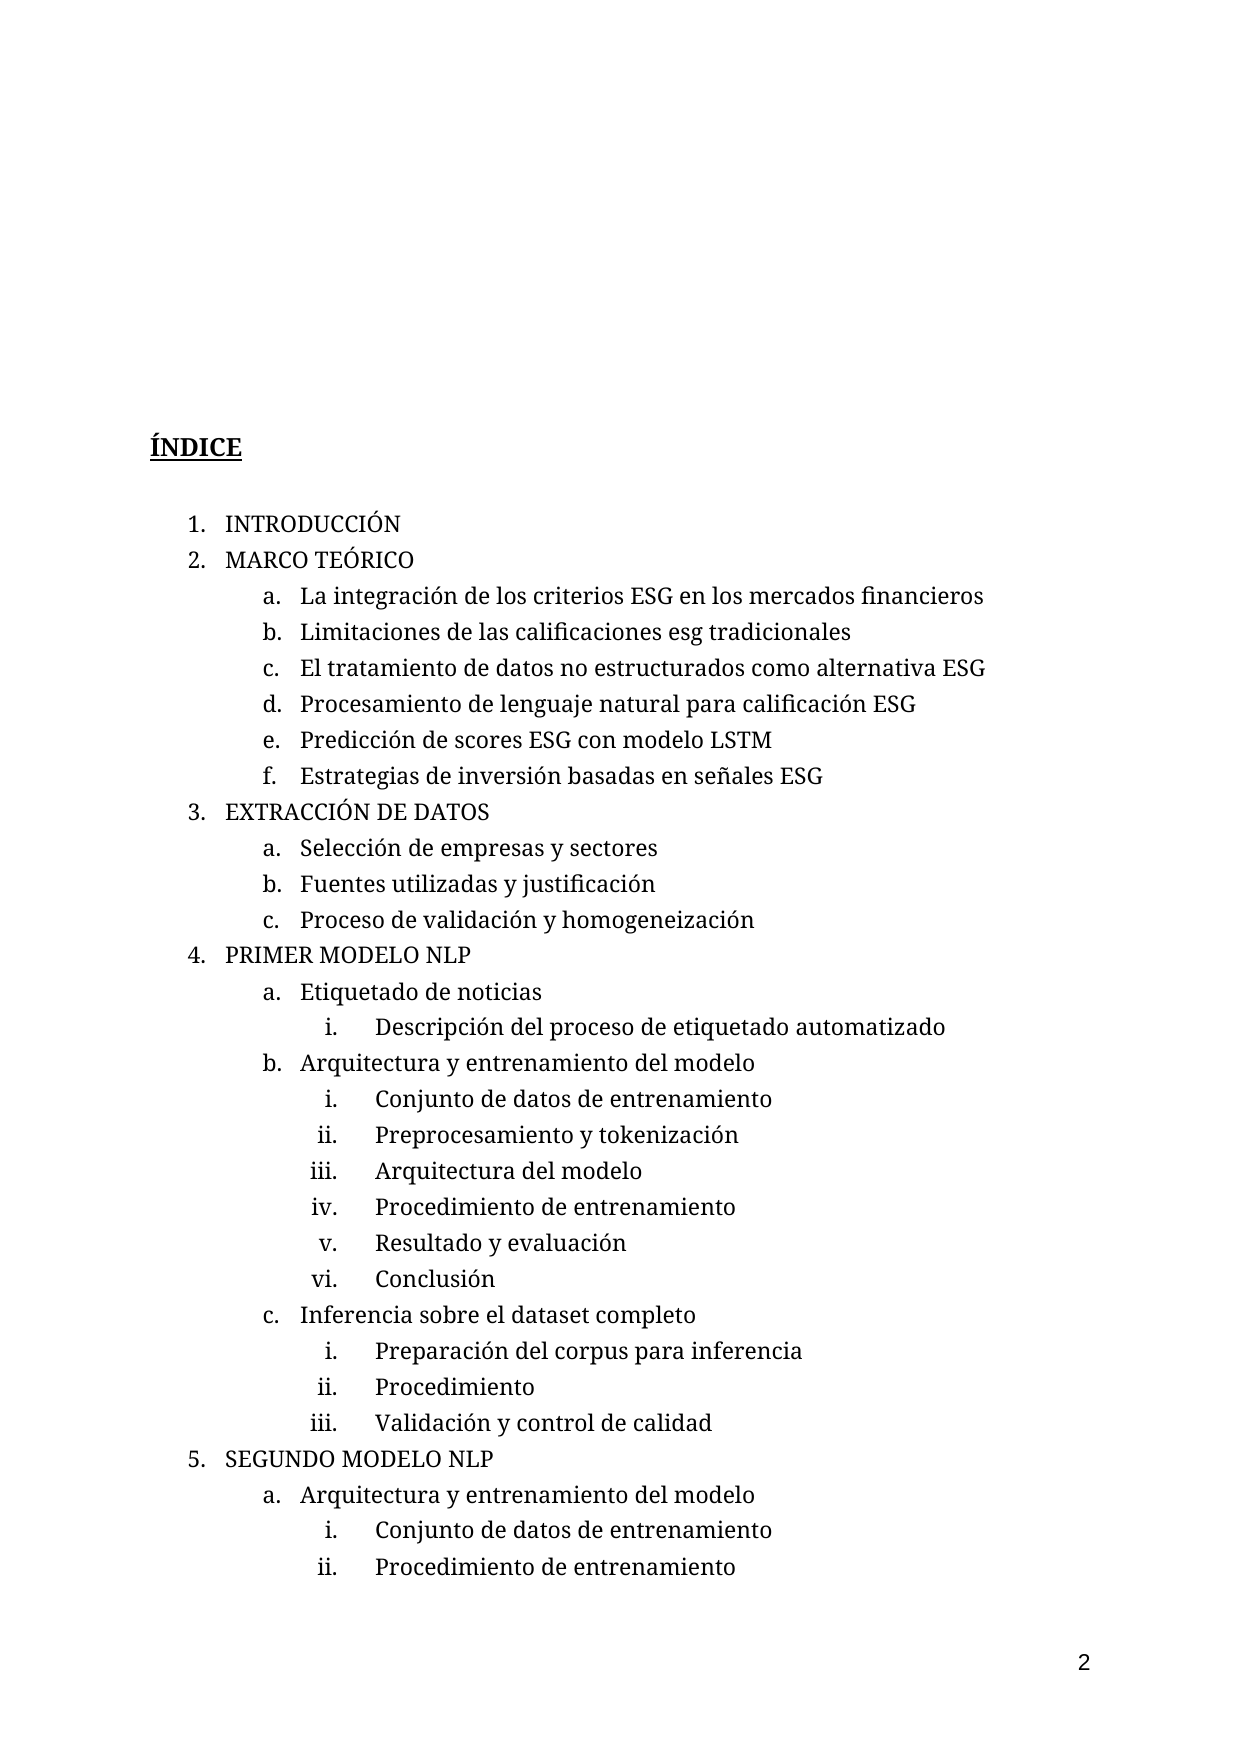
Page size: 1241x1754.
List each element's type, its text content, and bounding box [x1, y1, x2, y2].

list EXTRACCIÓN DE DATOS [187, 796, 1090, 827]
list Inferencia sobre el dataset completo [262, 1299, 1090, 1330]
list Preparación del corpus para inferencia [337, 1335, 1090, 1366]
list Procedimiento de entrenamiento [337, 1550, 1090, 1582]
text ÍNDICE [150, 430, 1090, 464]
list Procedimiento de entrenamiento [337, 1191, 1090, 1222]
list Arquitectura y entrenamiento del modelo [262, 1478, 1090, 1510]
list Etiquetado de noticias [262, 975, 1090, 1007]
list Resultado y evaluación [337, 1227, 1090, 1258]
list Procesamiento de lenguaje natural para calificación ESG [262, 688, 1090, 719]
list SEGUNDO MODELO NLP [187, 1443, 1090, 1474]
list Descripción del proceso de etiquetado automatizado [337, 1011, 1090, 1043]
list Conclusión [337, 1263, 1090, 1294]
list MARCO TEÓRICO [187, 544, 1090, 575]
list Validación y control de calidad [337, 1407, 1090, 1438]
list Selección de empresas y sectores [262, 832, 1090, 863]
list Arquitectura del modelo [337, 1155, 1090, 1186]
list Preprocesamiento y tokenización [337, 1119, 1090, 1150]
list El tratamiento de datos no estructurados como alternativa ESG [262, 652, 1090, 683]
list Conjunto de datos de entrenamiento [337, 1083, 1090, 1114]
list Arquitectura y entrenamiento del modelo [262, 1047, 1090, 1078]
list La integración de los criterios ESG en los mercados financieros [262, 580, 1090, 611]
list INTRODUCCIÓN [187, 508, 1090, 539]
list Procedimiento [337, 1371, 1090, 1402]
list Conjunto de datos de entrenamiento [337, 1514, 1090, 1546]
list Proceso de validación y homogeneización [262, 903, 1090, 935]
list Estrategias de inversión basadas en señales ESG [262, 760, 1090, 791]
list Fuentes utilizadas y justificación [262, 868, 1090, 899]
list PRIMER MODELO NLP [187, 939, 1090, 971]
list Limitaciones de las calificaciones esg tradicionales [262, 616, 1090, 647]
list Predicción de scores ESG con modelo LSTM [262, 724, 1090, 755]
